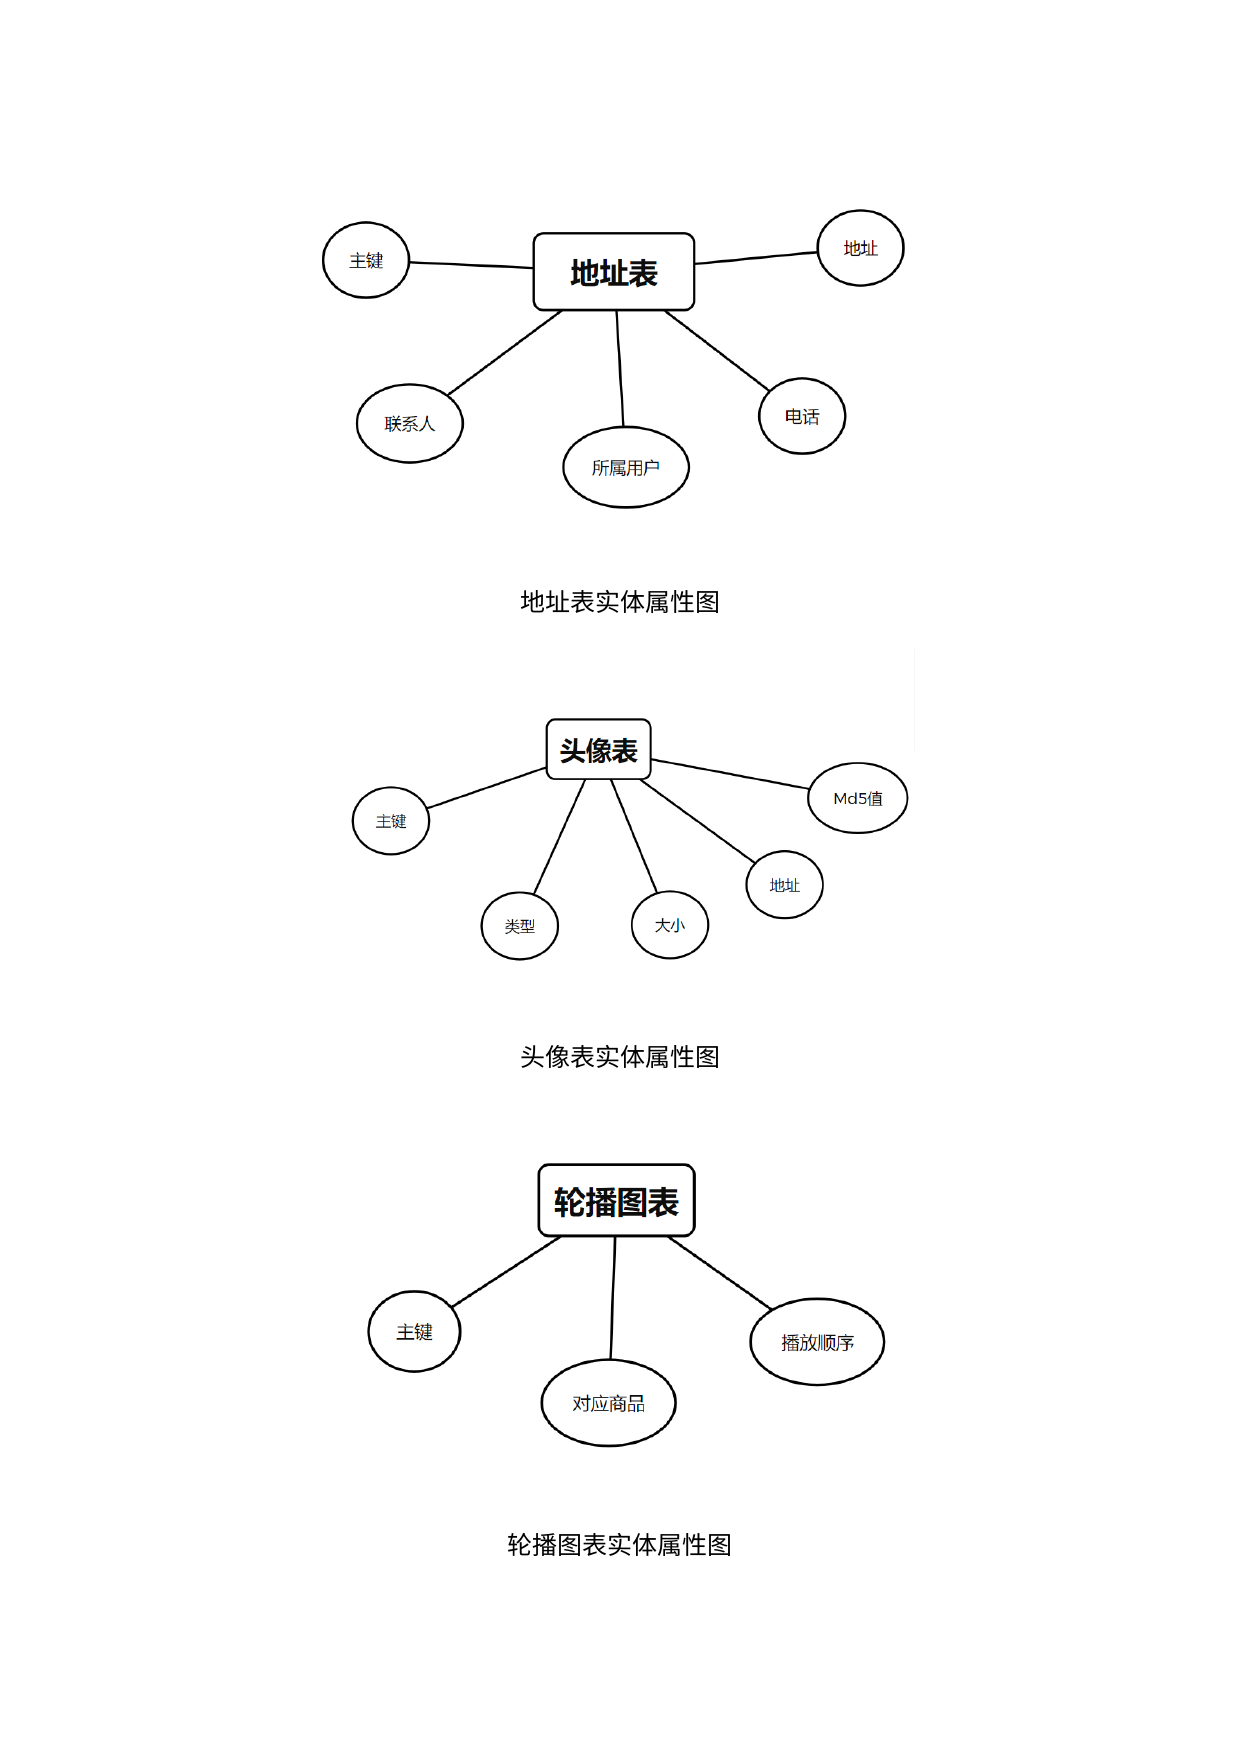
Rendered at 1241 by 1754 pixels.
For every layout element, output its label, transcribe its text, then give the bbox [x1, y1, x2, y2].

picture [326, 649, 915, 997]
picture [299, 1108, 941, 1491]
text 头像表实体属性图 [187, 1023, 1053, 1088]
picture [310, 162, 930, 550]
text 轮播图表实体属性图 [187, 1511, 1053, 1576]
text 地址表实体属性图 [187, 568, 1053, 633]
